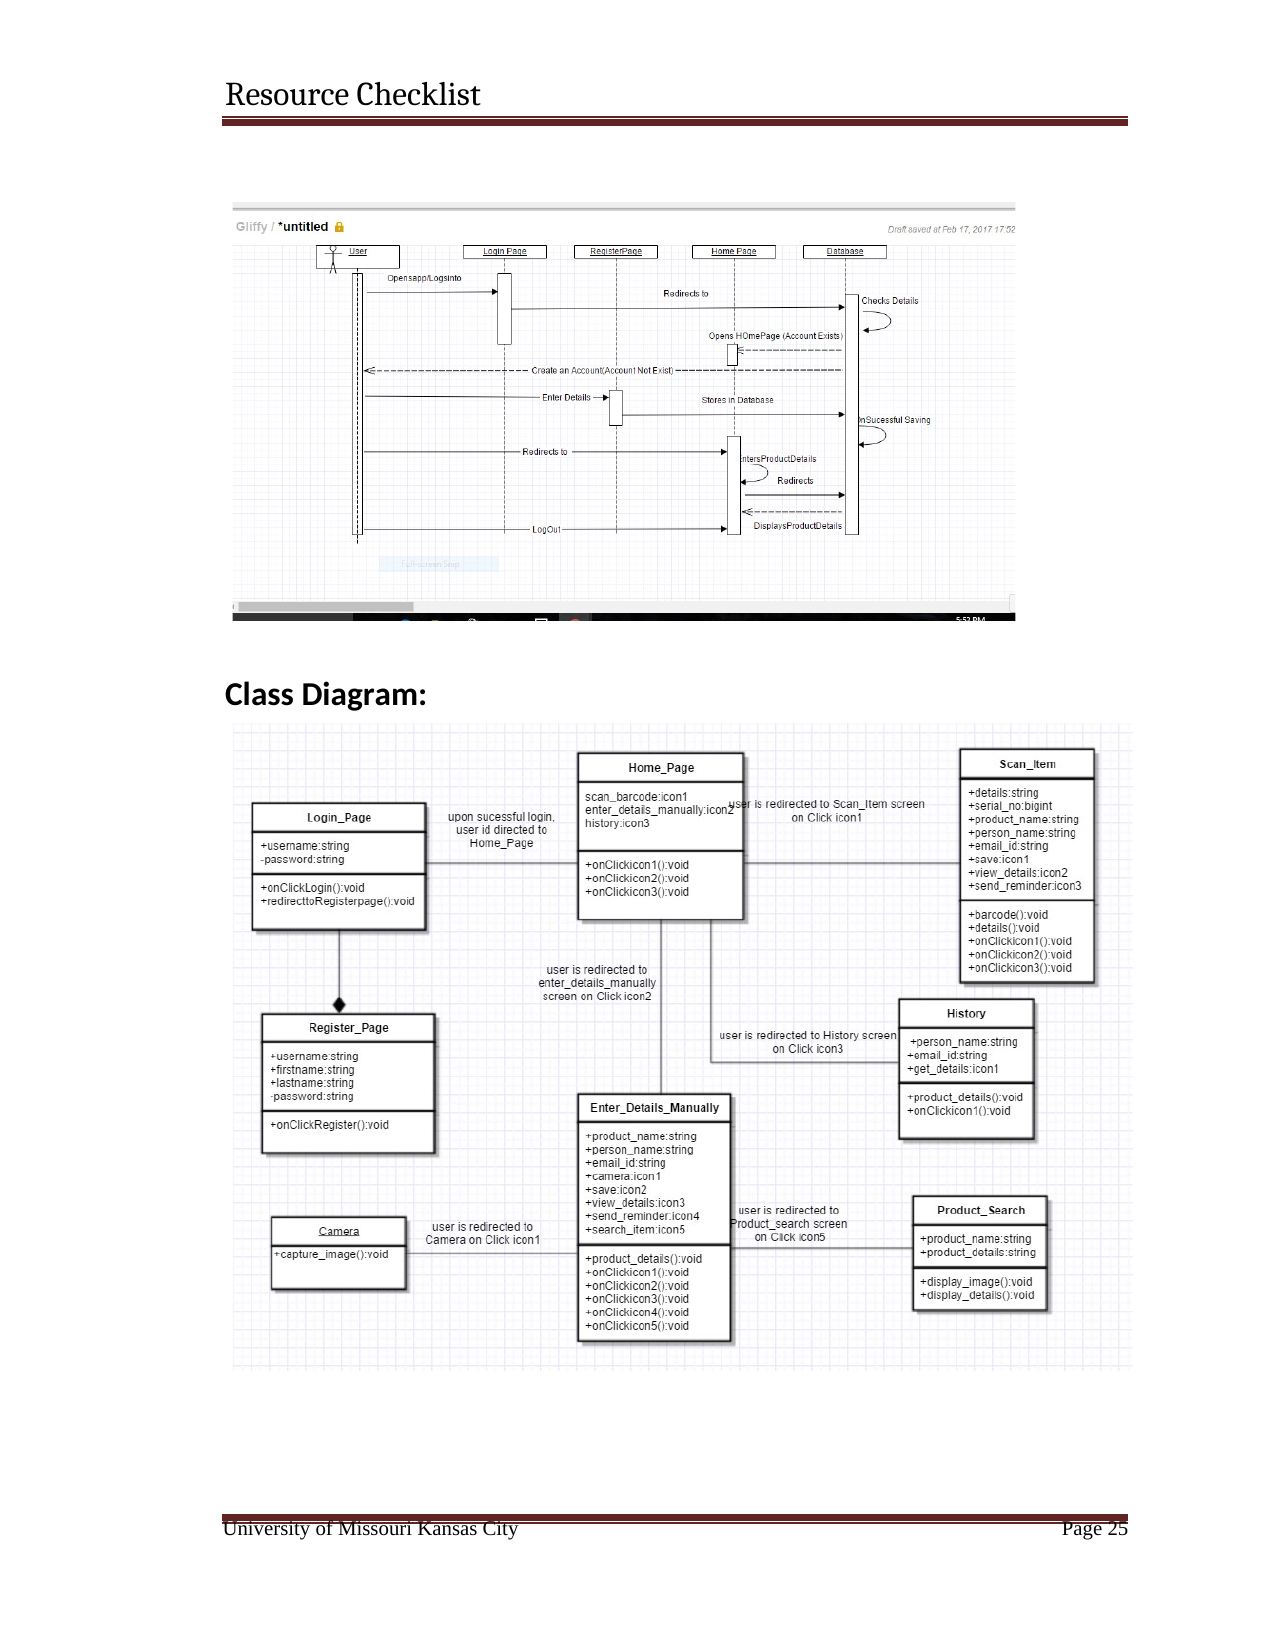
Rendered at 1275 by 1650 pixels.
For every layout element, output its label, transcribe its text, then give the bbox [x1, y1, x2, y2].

picture [232, 202, 1016, 621]
picture [232, 723, 1133, 1371]
text Class Diagram: [225, 673, 1133, 714]
